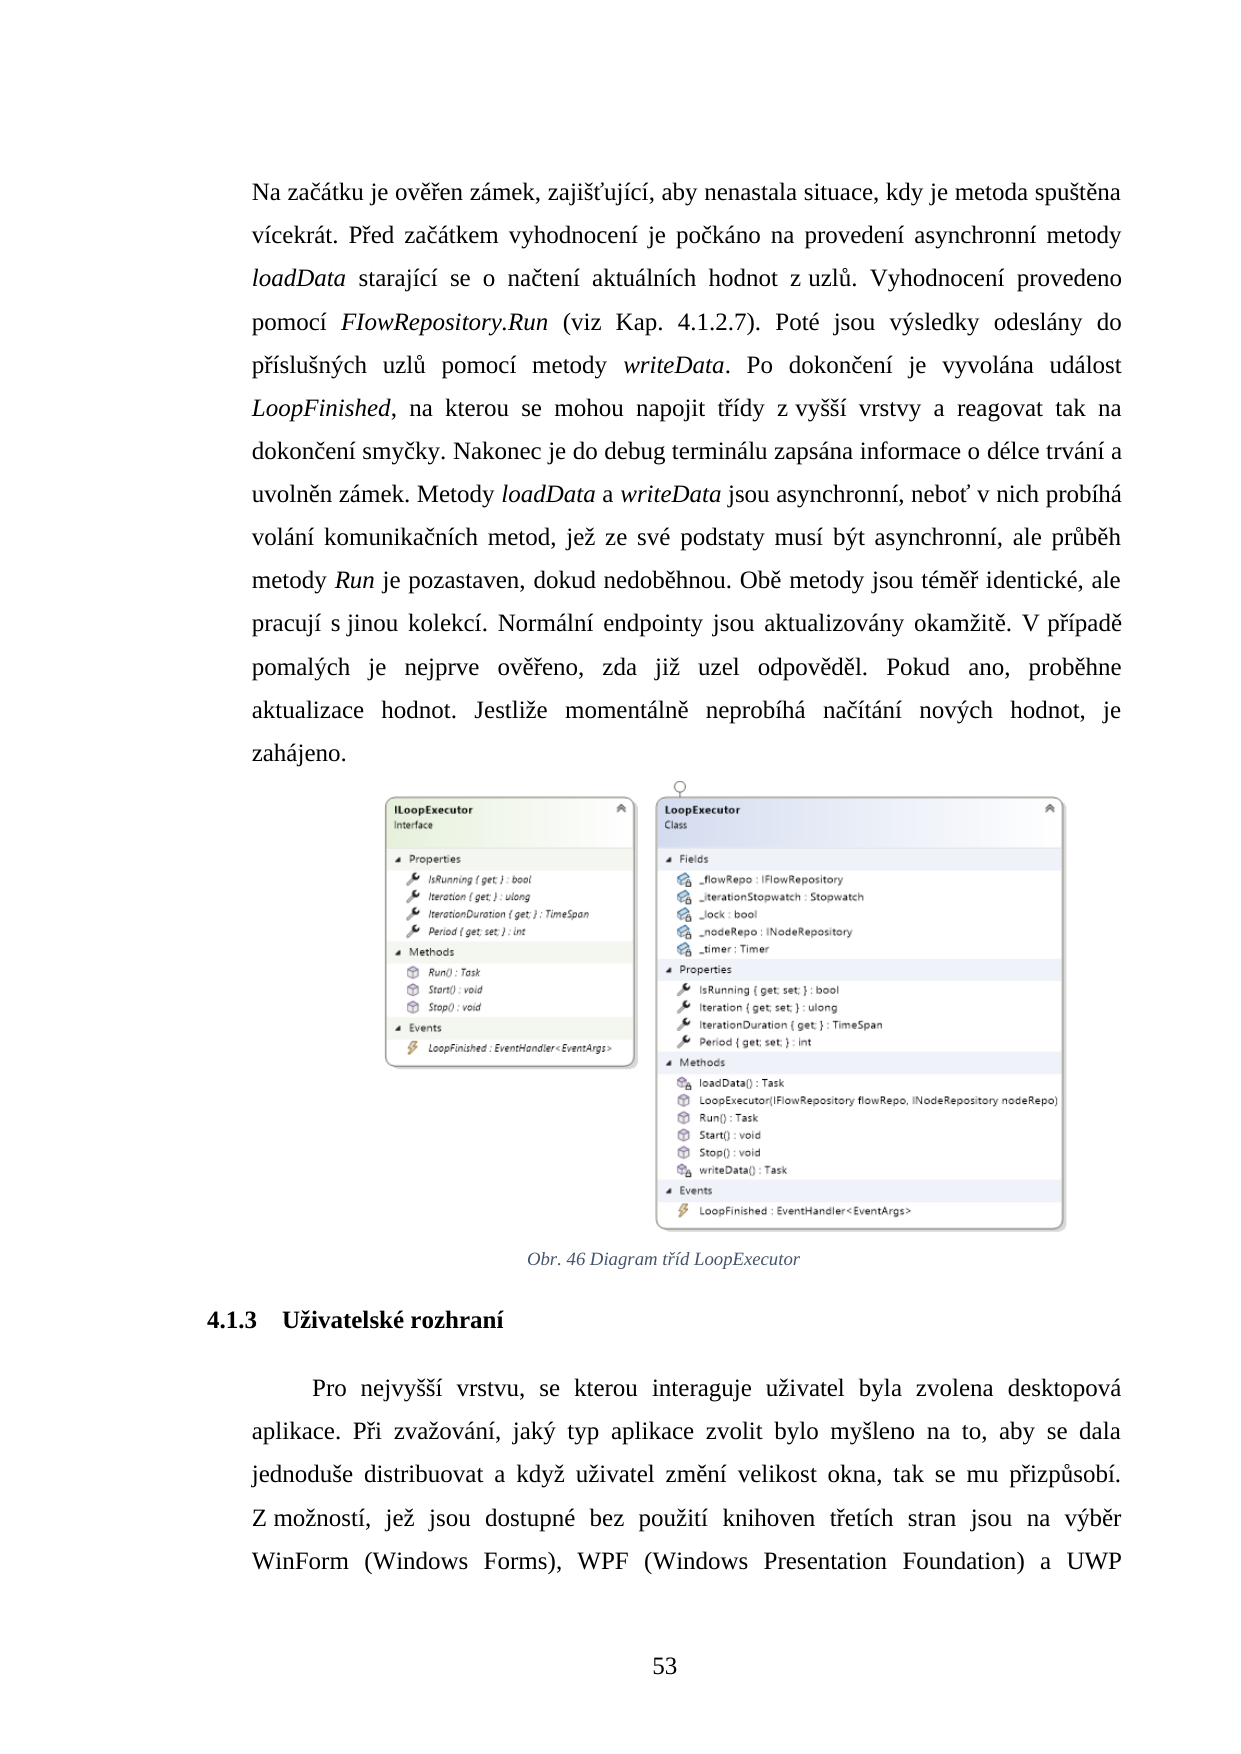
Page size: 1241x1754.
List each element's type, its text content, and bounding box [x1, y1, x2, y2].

subtitle Uživatelské rozhraní [207, 1305, 1122, 1334]
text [252, 177, 1122, 767]
picture [381, 781, 1067, 1234]
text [252, 1373, 1122, 1574]
